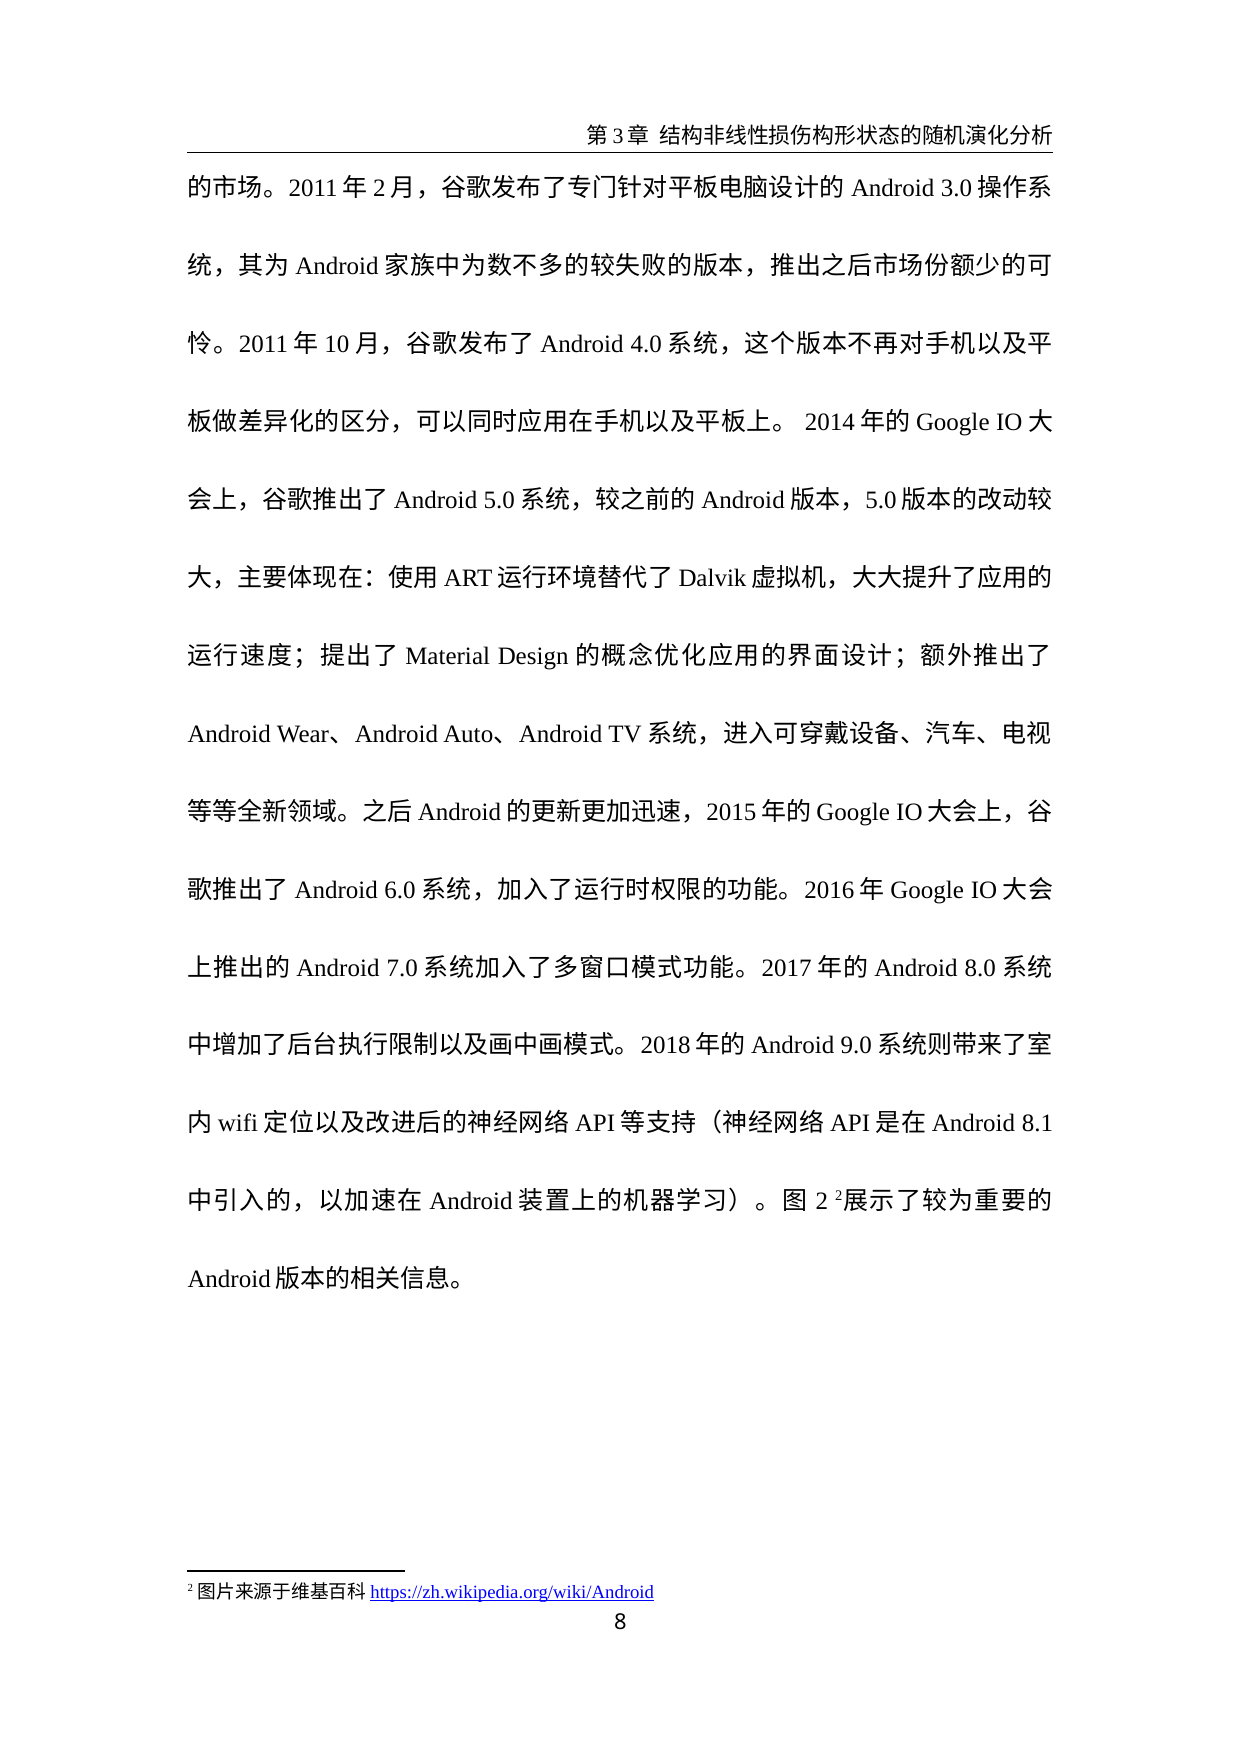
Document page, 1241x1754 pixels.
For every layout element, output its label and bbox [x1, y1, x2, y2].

text [187, 153, 1053, 1309]
